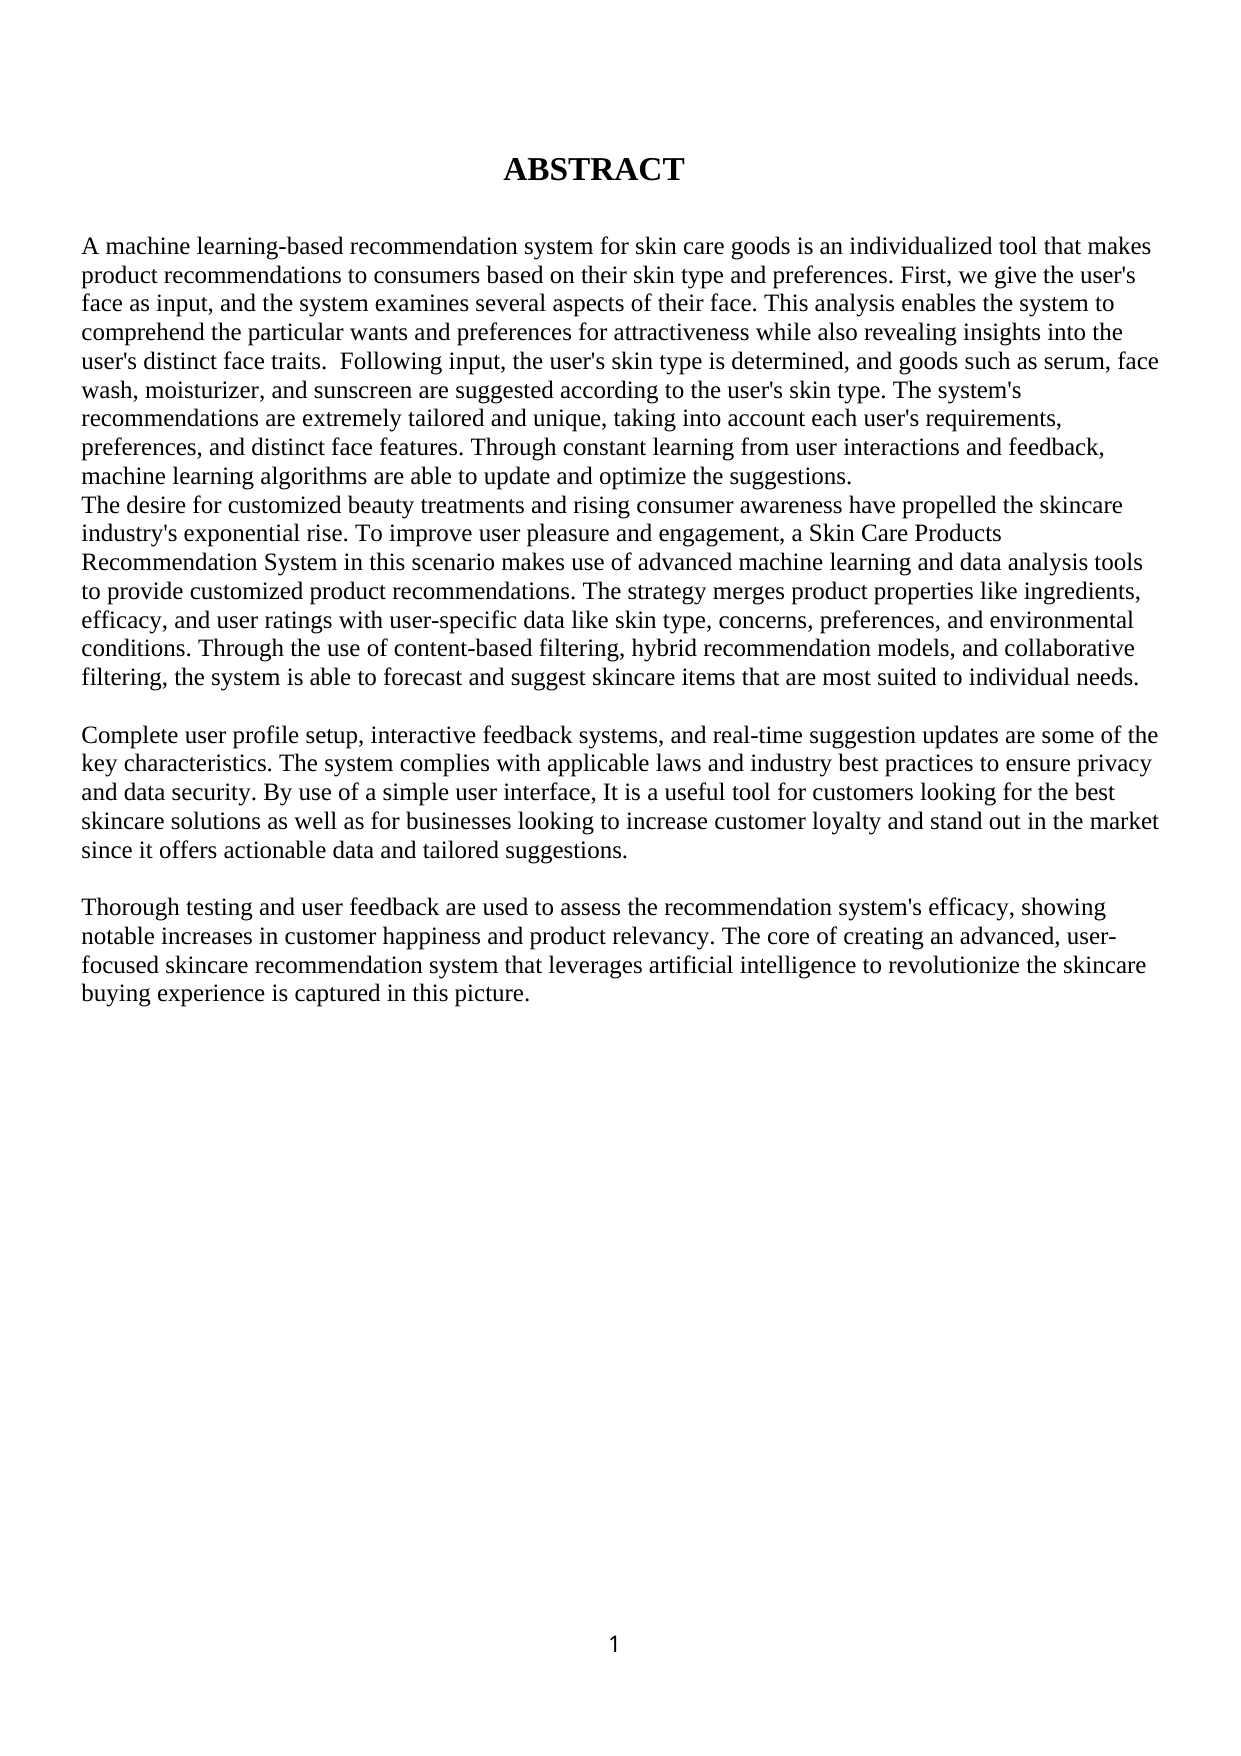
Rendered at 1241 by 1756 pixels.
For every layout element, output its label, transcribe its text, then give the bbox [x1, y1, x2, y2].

subtitle ABSTRACT [81, 149, 1159, 231]
text The desire for customized beauty treatments and rising consumer awareness have propelled the skincare industry's exponential rise. To improve user pleasure and engagement, a Skin Care Products Recommendation System in this scenario makes use of advanced machine learning and data analysis tools to provide customized product recommendations. The strategy merges product properties like ingredients, efficacy, and user ratings with user-specific data like skin type, concerns, preferences, and environmental conditions. Through the use of content-based filtering, hybrid recommendation models, and collaborative filtering, the system is able to forecast and suggest skincare items that are most suited to individual needs. Complete user profile setup, interactive feedback systems, and real-time suggestion updates are some of the key characteristics. The system complies with applicable laws and industry best practices to ensure privacy and data security. By use of a simple user interface, It is a useful tool for customers looking for the best skincare solutions as well as for businesses looking to increase customer loyalty and stand out in the market since it offers actionable data and tailored suggestions. Thorough testing and user feedback are used to assess the recommendation system's efficacy, showing notable increases in customer happiness and product relevancy. The core of creating an advanced, user-focused skincare recommendation system that leverages artificial intelligence to revolutionize the skincare buying experience is captured in this picture. [81, 490, 1161, 1007]
text A machine learning-based recommendation system for skin care goods is an individualized tool that makes product recommendations to consumers based on their skin type and preferences. First, we give the user's face as input, and the system examines several aspects of their face. This analysis enables the system to comprehend the particular wants and preferences for attractiveness while also revealing insights into the user's distinct face traits. Following input, the user's skin type is determined, and goods such as serum, face wash, moisturizer, and sunscreen are suggested according to the user's skin type. The system's recommendations are extremely tailored and unique, taking into account each user's requirements, preferences, and distinct face features. Through constant learning from user interactions and feedback, machine learning algorithms are able to update and optimize the suggestions. [81, 231, 1161, 490]
